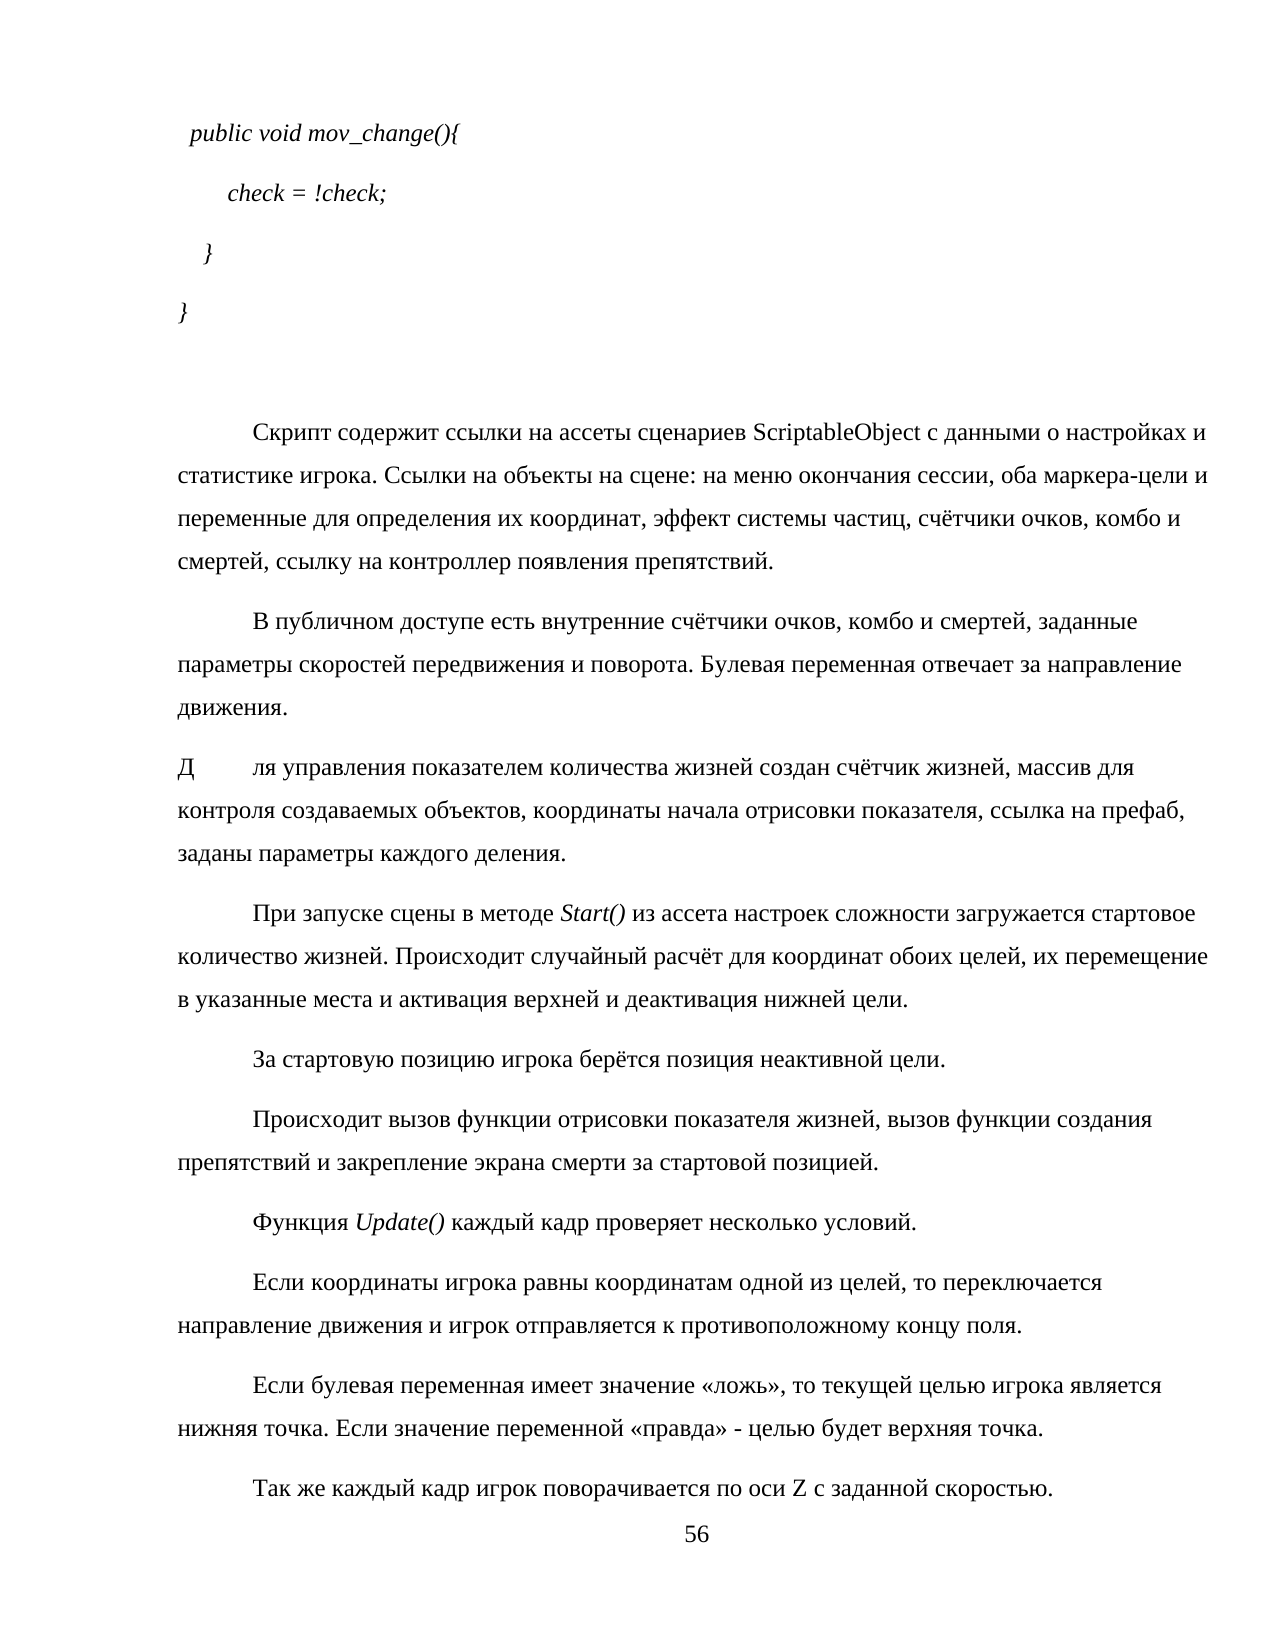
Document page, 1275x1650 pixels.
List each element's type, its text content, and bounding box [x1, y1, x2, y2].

text В публичном доступе есть внутренние счётчики очков, комбо и смертей, заданные параметры скоростей передвижения и поворота. Булевая переменная отвечает за направление движения. [177, 606, 1216, 721]
text } [177, 238, 1216, 266]
text Функция Update() каждый кадр проверяет несколько условий. [177, 1207, 1216, 1236]
text check = !check; [177, 178, 1216, 207]
text За стартовую позицию игрока берётся позиция неактивной цели. [177, 1044, 1216, 1073]
text } [177, 297, 1216, 326]
text Скрипт содержит ссылки на ассеты сценариев ScriptableObject с данными о настройках и статистике игрока. Ссылки на объекты на сцене: на меню окончания сессии, оба маркера-цели и переменные для определения их координат, эффект системы частиц, счётчики очков, комбо и смертей, ссылку на контроллер появления препятствий. [177, 417, 1216, 575]
text public void mov_change(){ [177, 118, 1216, 147]
text Если булевая переменная имеет значение «ложь», то текущей целью игрока является нижняя точка. Если значение переменной «правда» - целью будет верхняя точка. [177, 1370, 1216, 1442]
text Происходит вызов функции отрисовки показателя жизней, вызов функции создания препятствий и закрепление экрана смерти за стартовой позицией. [177, 1104, 1216, 1176]
text При запуске сцены в методе Start() из ассета настроек сложности загружается стартовое количество жизней. Происходит случайный расчёт для координат обоих целей, их перемещение в указанные места и активация верхней и деактивация нижней цели. [177, 898, 1216, 1013]
text Так же каждый кадр игрок поворачивается по оси Z с заданной скоростью. [177, 1473, 1216, 1501]
text Д ля управления показателем количества жизней создан счётчик жизней, массив для контроля создаваемых объектов, координаты начала отрисовки показателя, ссылка на префаб, заданы параметры каждого деления. [177, 752, 1216, 867]
text Если координаты игрока равны координатам одной из целей, то переключается направление движения и игрок отправляется к противоположному концу поля. [177, 1267, 1216, 1339]
